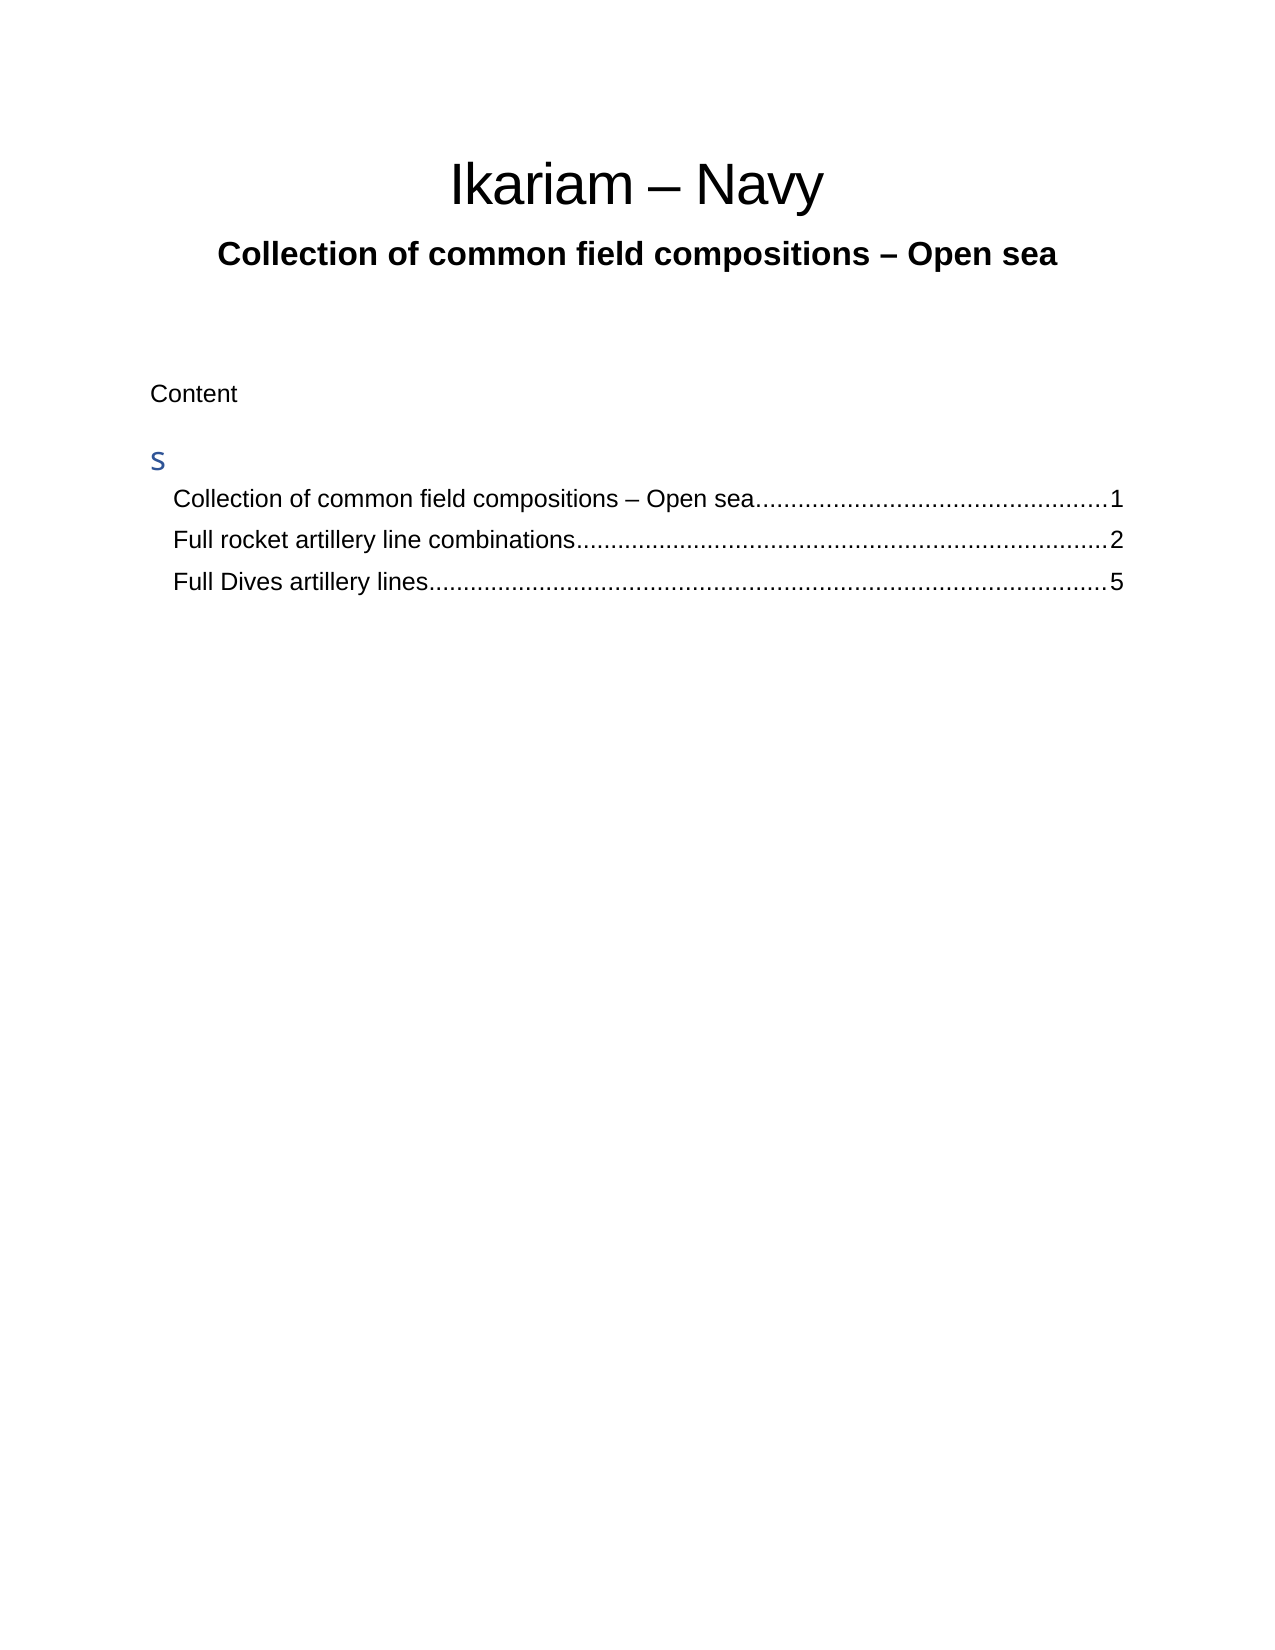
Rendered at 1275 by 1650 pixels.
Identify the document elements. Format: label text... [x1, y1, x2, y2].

subtitle Collection of common field compositions – Open sea [150, 234, 1125, 272]
title Ikariam – Navy [150, 150, 1125, 217]
